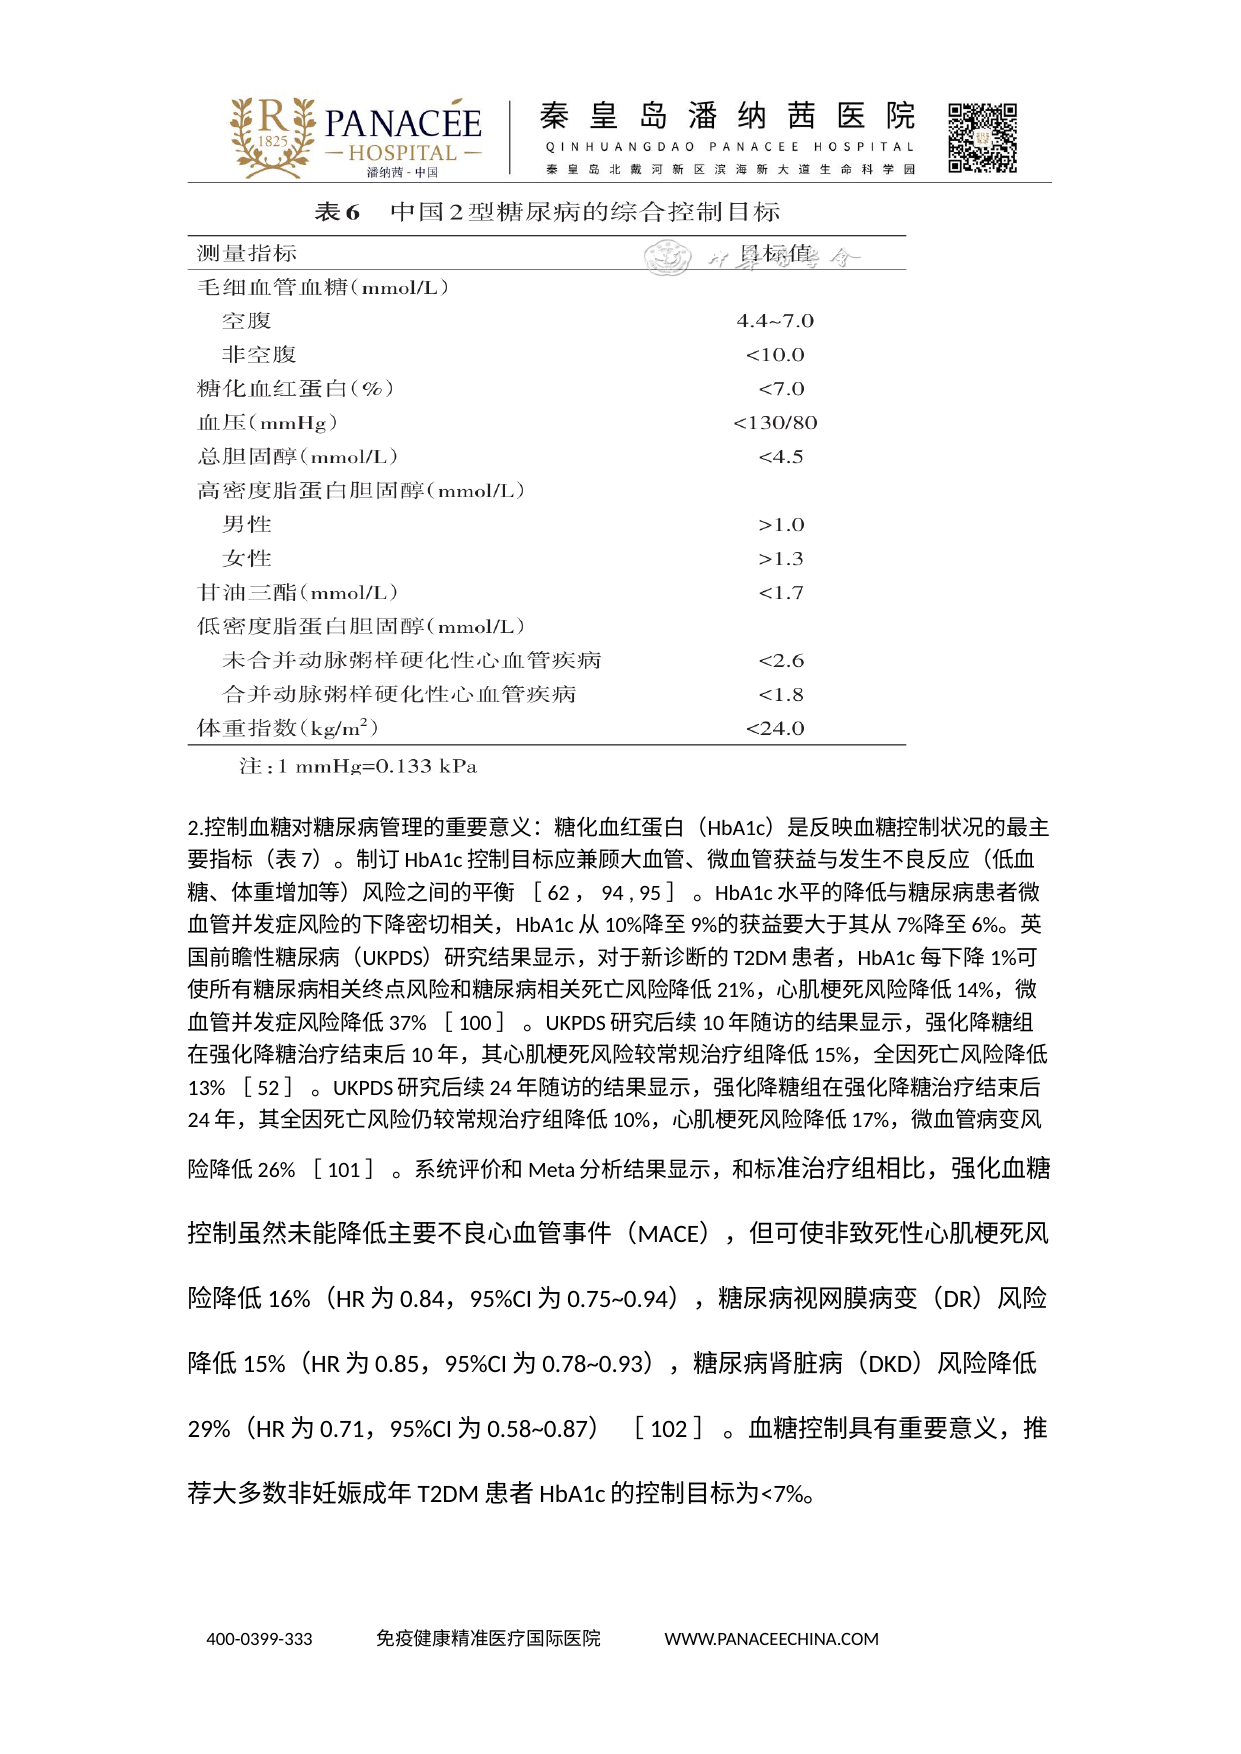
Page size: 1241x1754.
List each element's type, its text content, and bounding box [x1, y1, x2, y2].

picture [187, 90, 1053, 183]
text 2.控制血糖对糖尿病管理的重要意义：糖化血红蛋白（HbA1c）是反映血糖控制状况的最主要指标（表7）。制订HbA1c控制目标应兼顾大血管、微血管获益与发生不良反应（低血糖、体重增加等）风险之间的平衡 ［ 62 ， 94 , 95 ］ 。HbA1c水平的降低与糖尿病患者微血管并发症风险的下降密切相关，HbA1c从10%降至9%的获益要大于其从7%降至6%。英国前瞻性糖尿病（UKPDS）研究结果显示，对于新诊断的T2DM患者，HbA1c每下降1%可使所有糖尿病相关终点风险和糖尿病相关死亡风险降低21%，心肌梗死风险降低14%，微血管并发症风险降低37% ［ 100 ］ 。UKPDS研究后续10年随访的结果显示，强化降糖组在强化降糖治疗结束后10年，其心肌梗死风险较常规治疗组降低15%，全因死亡风险降低13% ［ 52 ］ 。UKPDS研究后续24年随访的结果显示，强化降糖组在强化降糖治疗结束后24年，其全因死亡风险仍较常规治疗组降低10%，心肌梗死风险降低17%，微血管病变风险降低26% ［ 101 ］ 。系统评价和Meta分析结果显示，和标准治疗组相比，强化血糖控制虽然未能降低主要不良心血管事件（MACE），但可使非致死性心肌梗死风险降低16%（HR为0.84，95%CI为0.75~0.94），糖尿病视网膜病变（DR）风险降低15%（HR为0.85，95%CI为0.78~0.93），糖尿病肾脏病（DKD）风险降低29%（HR为0.71，95%CI为0.58~0.87） ［ 102 ］ 。血糖控制具有重要意义，推荐大多数非妊娠成年T2DM患者HbA1c的控制目标为<7%。 [187, 809, 1053, 1524]
picture [187, 201, 907, 775]
